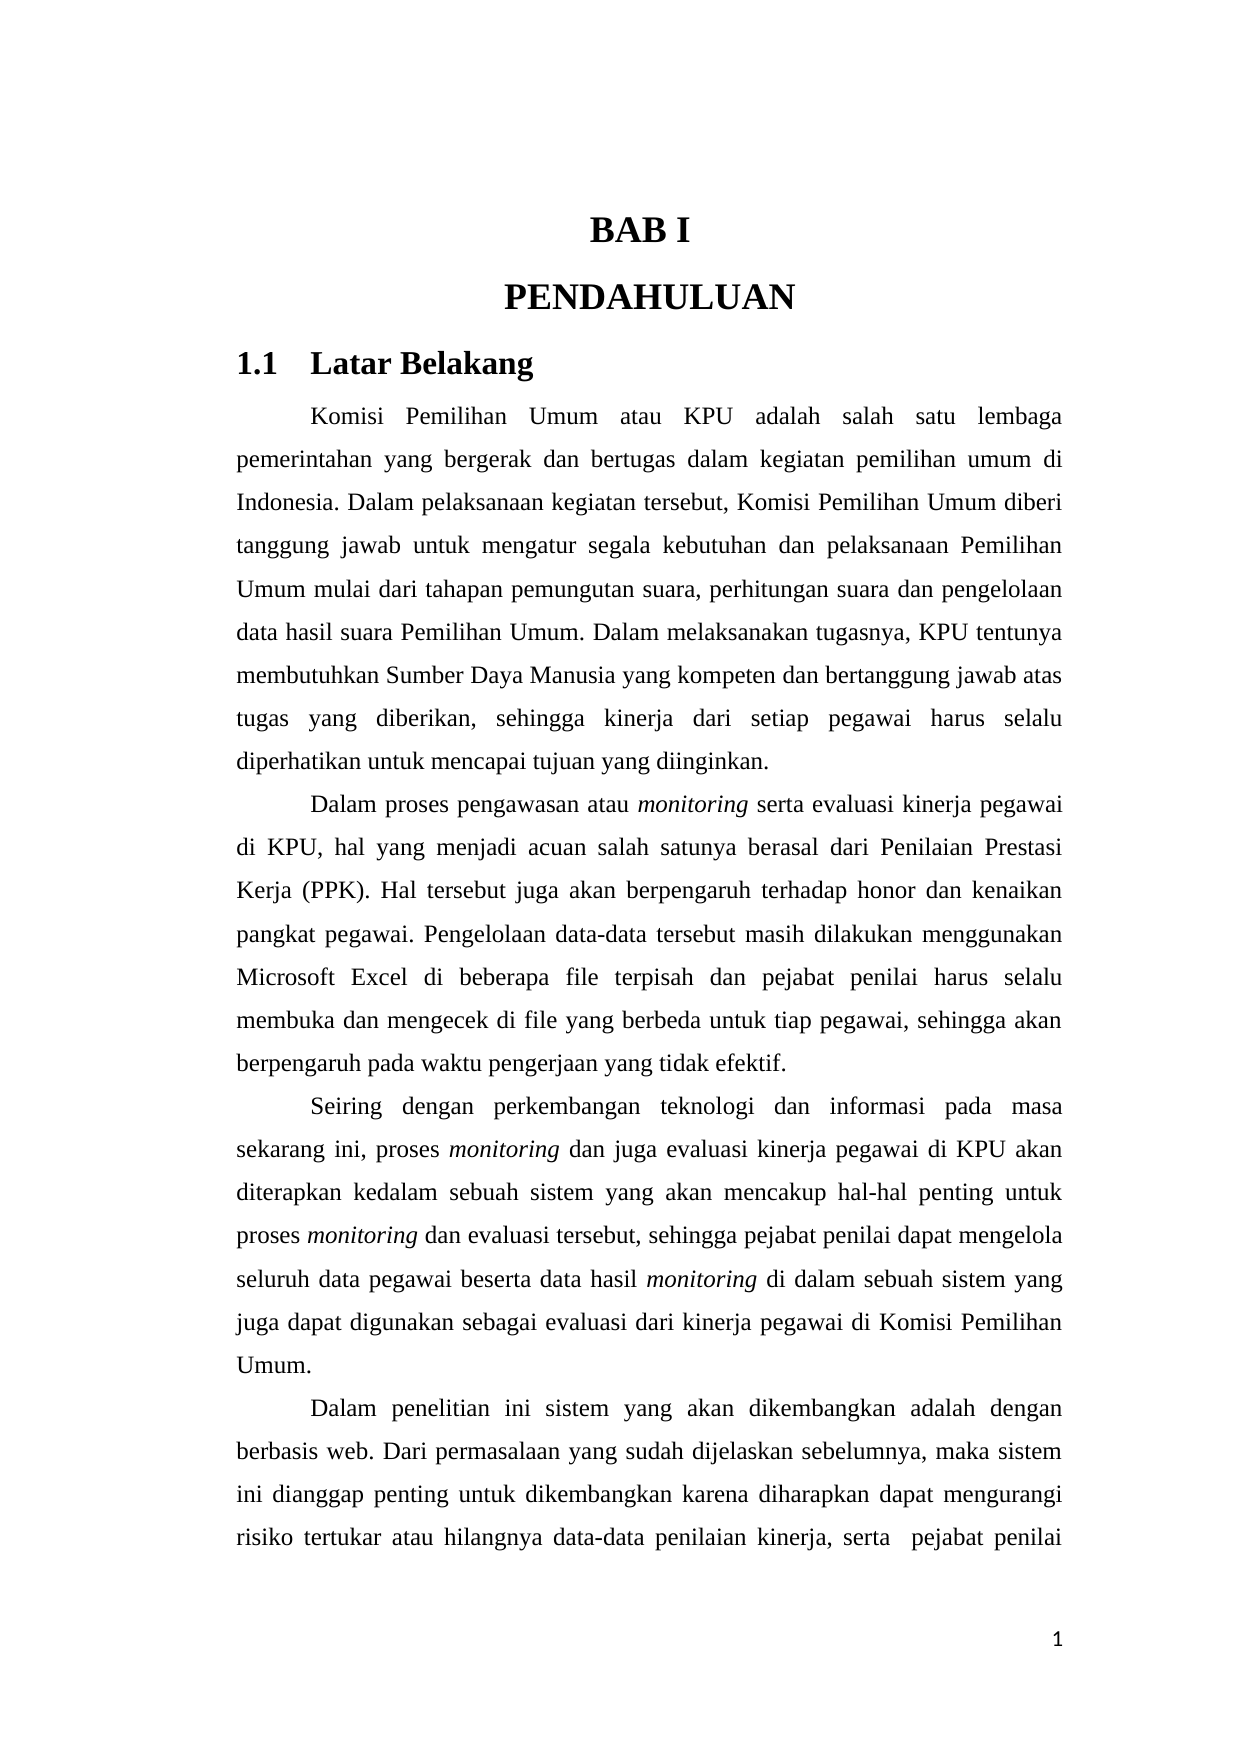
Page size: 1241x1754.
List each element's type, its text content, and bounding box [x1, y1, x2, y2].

subtitle PENDAHULUAN [236, 202, 1063, 318]
text Seiring dengan perkembangan teknologi dan informasi pada masa sekarang ini, proses monitoring dan juga evaluasi kinerja pegawai di KPU akan diterapkan kedalam sebuah sistem yang akan mencakup hal-hal penting untuk proses monitoring dan evaluasi tersebut, sehingga pejabat penilai dapat mengelola seluruh data pegawai beserta data hasil monitoring di dalam sebuah sistem yang juga dapat digunakan sebagai evaluasi dari kinerja pegawai di Komisi Pemilihan Umum. [236, 1091, 1063, 1379]
text Dalam proses pengawasan atau monitoring serta evaluasi kinerja pegawai di KPU, hal yang menjadi acuan salah satunya berasal dari Penilaian Prestasi Kerja (PPK). Hal tersebut juga akan berpengaruh terhadap honor dan kenaikan pangkat pegawai. Pengelolaan data-data tersebut masih dilakukan menggunakan Microsoft Excel di beberapa file terpisah dan pejabat penilai harus selalu membuka dan mengecek di file yang berbeda untuk tiap pegawai, sehingga akan berpengaruh pada waktu pengerjaan yang tidak efektif. [236, 789, 1063, 1077]
text Latar Belakang [236, 344, 1063, 382]
text Komisi Pemilihan Umum atau KPU adalah salah satu lembaga pemerintahan yang bergerak dan bertugas dalam kegiatan pemilihan umum di Indonesia. Dalam pelaksanaan kegiatan tersebut, Komisi Pemilihan Umum diberi tanggung jawab untuk mengatur segala kebutuhan dan pelaksanaan Pemilihan Umum mulai dari tahapan pemungutan suara, perhitungan suara dan pengelolaan data hasil suara Pemilihan Umum. Dalam melaksanakan tugasnya, KPU tentunya membutuhkan Sumber Daya Manusia yang kompeten dan bertanggung jawab atas tugas yang diberikan, sehingga kinerja dari setiap pegawai harus selalu diperhatikan untuk mencapai tujuan yang diinginkan. [236, 401, 1063, 775]
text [236, 1393, 1063, 1551]
